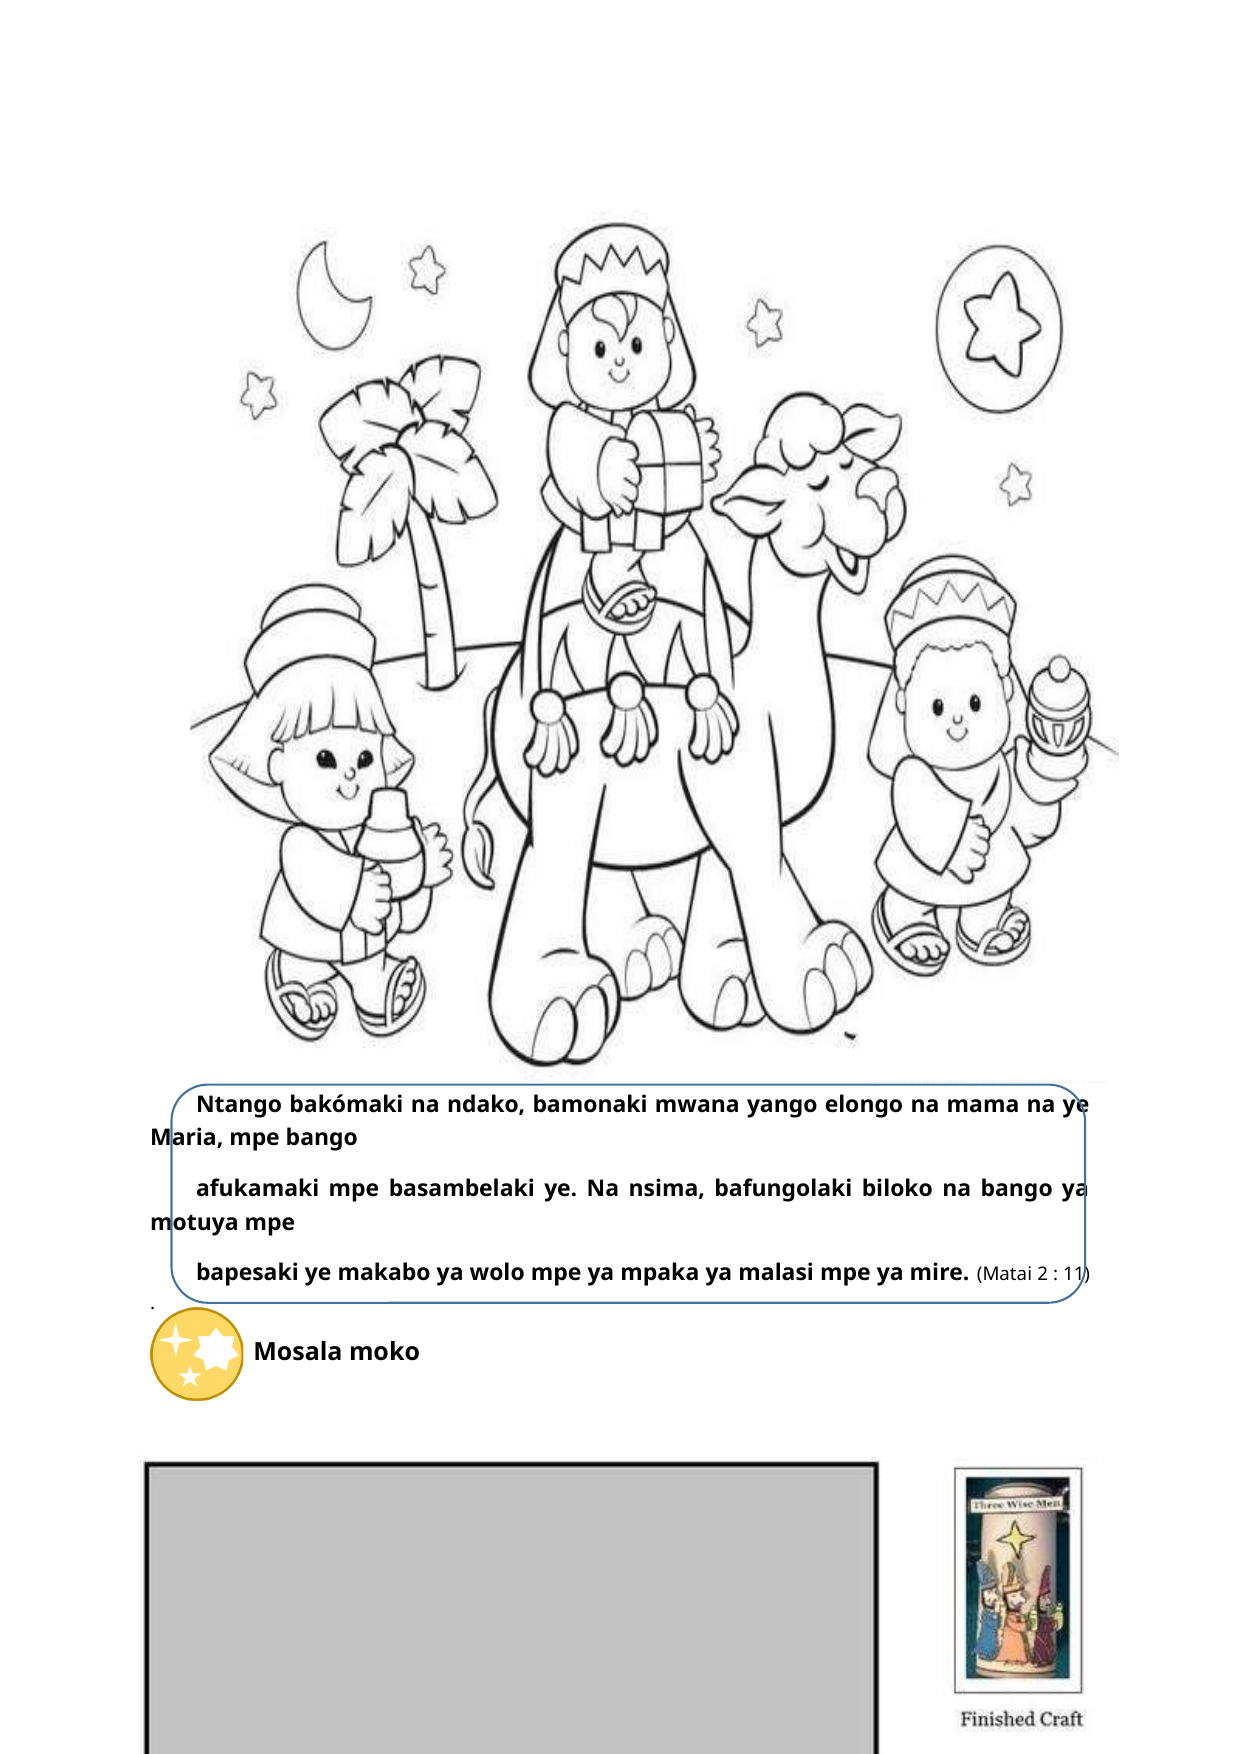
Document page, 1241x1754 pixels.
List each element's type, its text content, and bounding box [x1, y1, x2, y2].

text afukamaki mpe basambelaki ye. Na nsima, bafungolaki biloko na bango ya motuya mpe [173, 1172, 1084, 1237]
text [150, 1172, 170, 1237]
text Mosala moko [244, 1333, 1090, 1367]
text bapesaki ye makabo ya wolo mpe ya mpaka ya malasi mpe ya mire. (Matai 2 : 11) . [150, 1256, 1090, 1315]
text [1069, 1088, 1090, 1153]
picture [190, 178, 1119, 1083]
picture [136, 1444, 1114, 1754]
text Ntango bakómaki na ndako, bamonaki mwana yango elongo na mama na ye Maria, mpe bango [173, 1088, 1083, 1153]
picture [150, 1307, 244, 1401]
